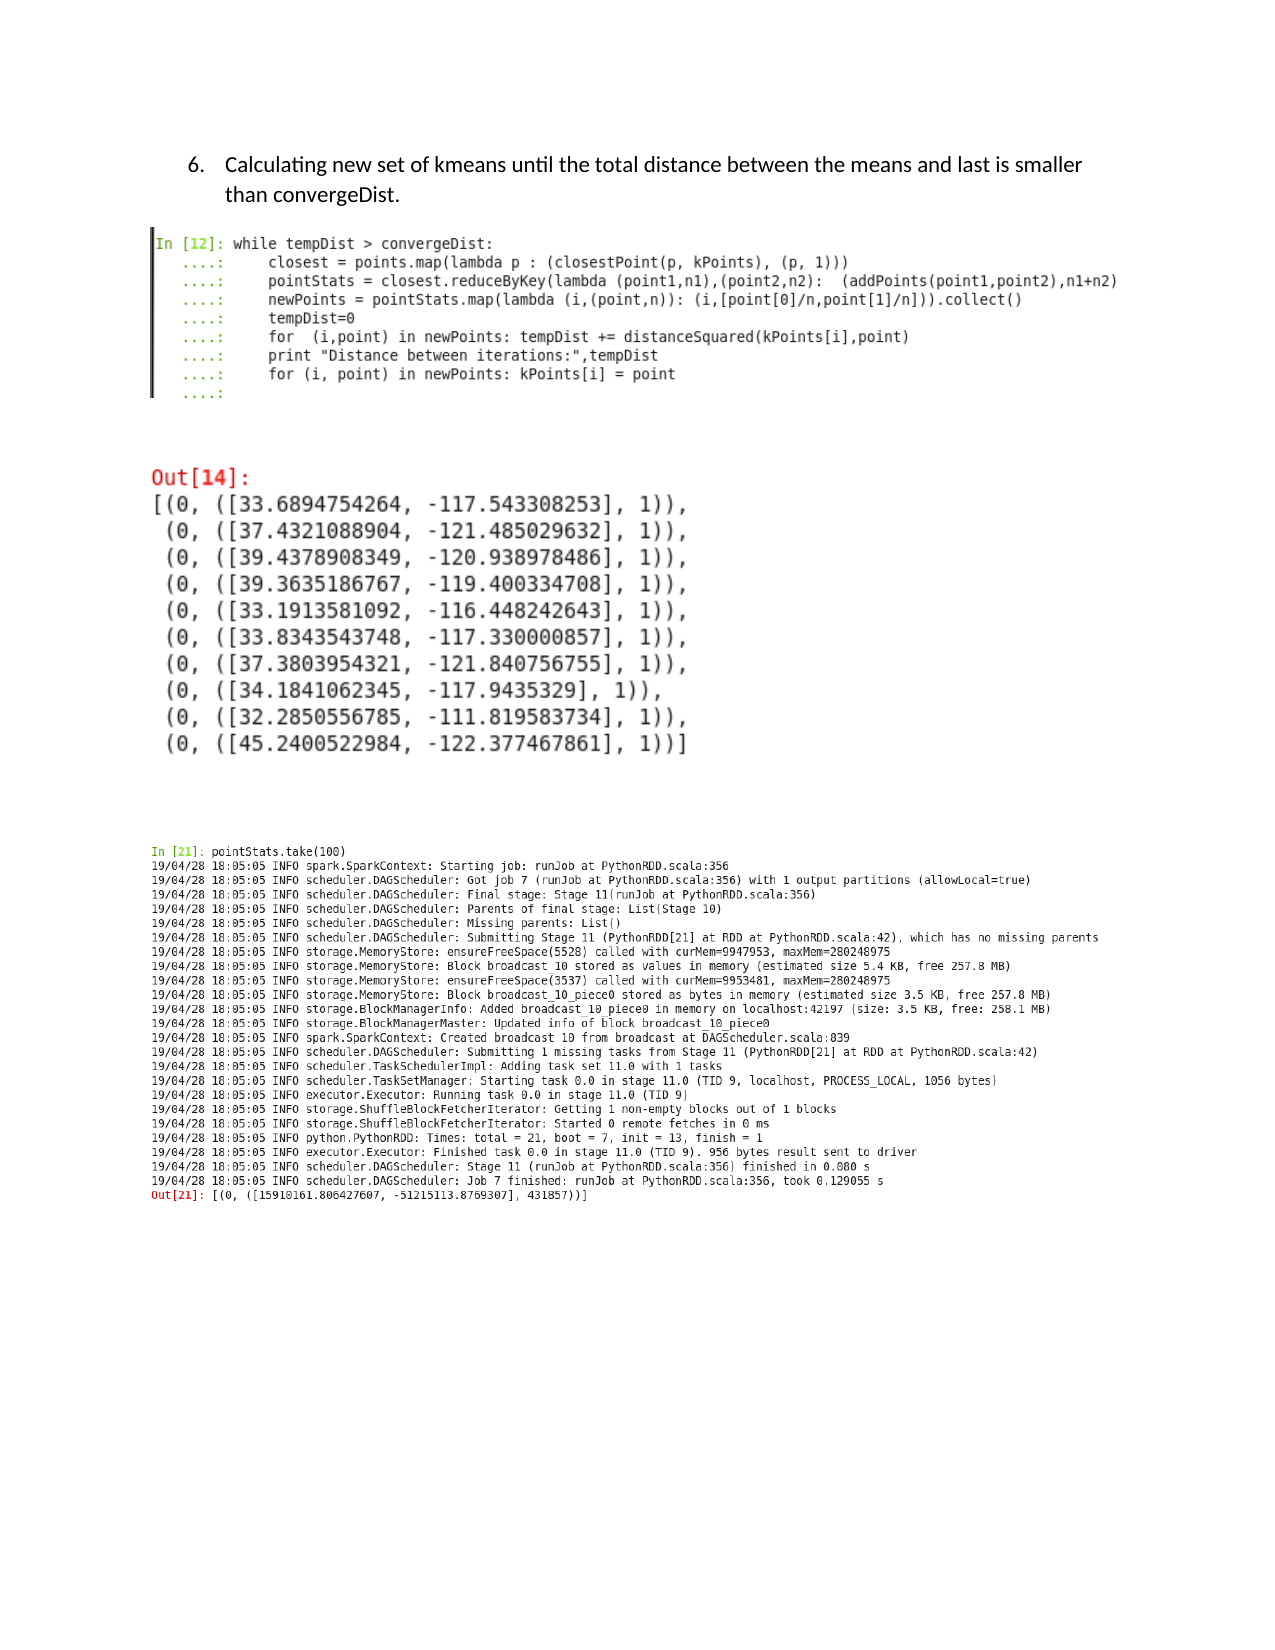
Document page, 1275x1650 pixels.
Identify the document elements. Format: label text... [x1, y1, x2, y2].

picture [150, 835, 1125, 1213]
picture [150, 227, 1125, 398]
picture [150, 465, 886, 770]
list Calculating new set of kmeans until the total distance between the means and last is smaller than convergeDist. [187, 150, 1125, 208]
